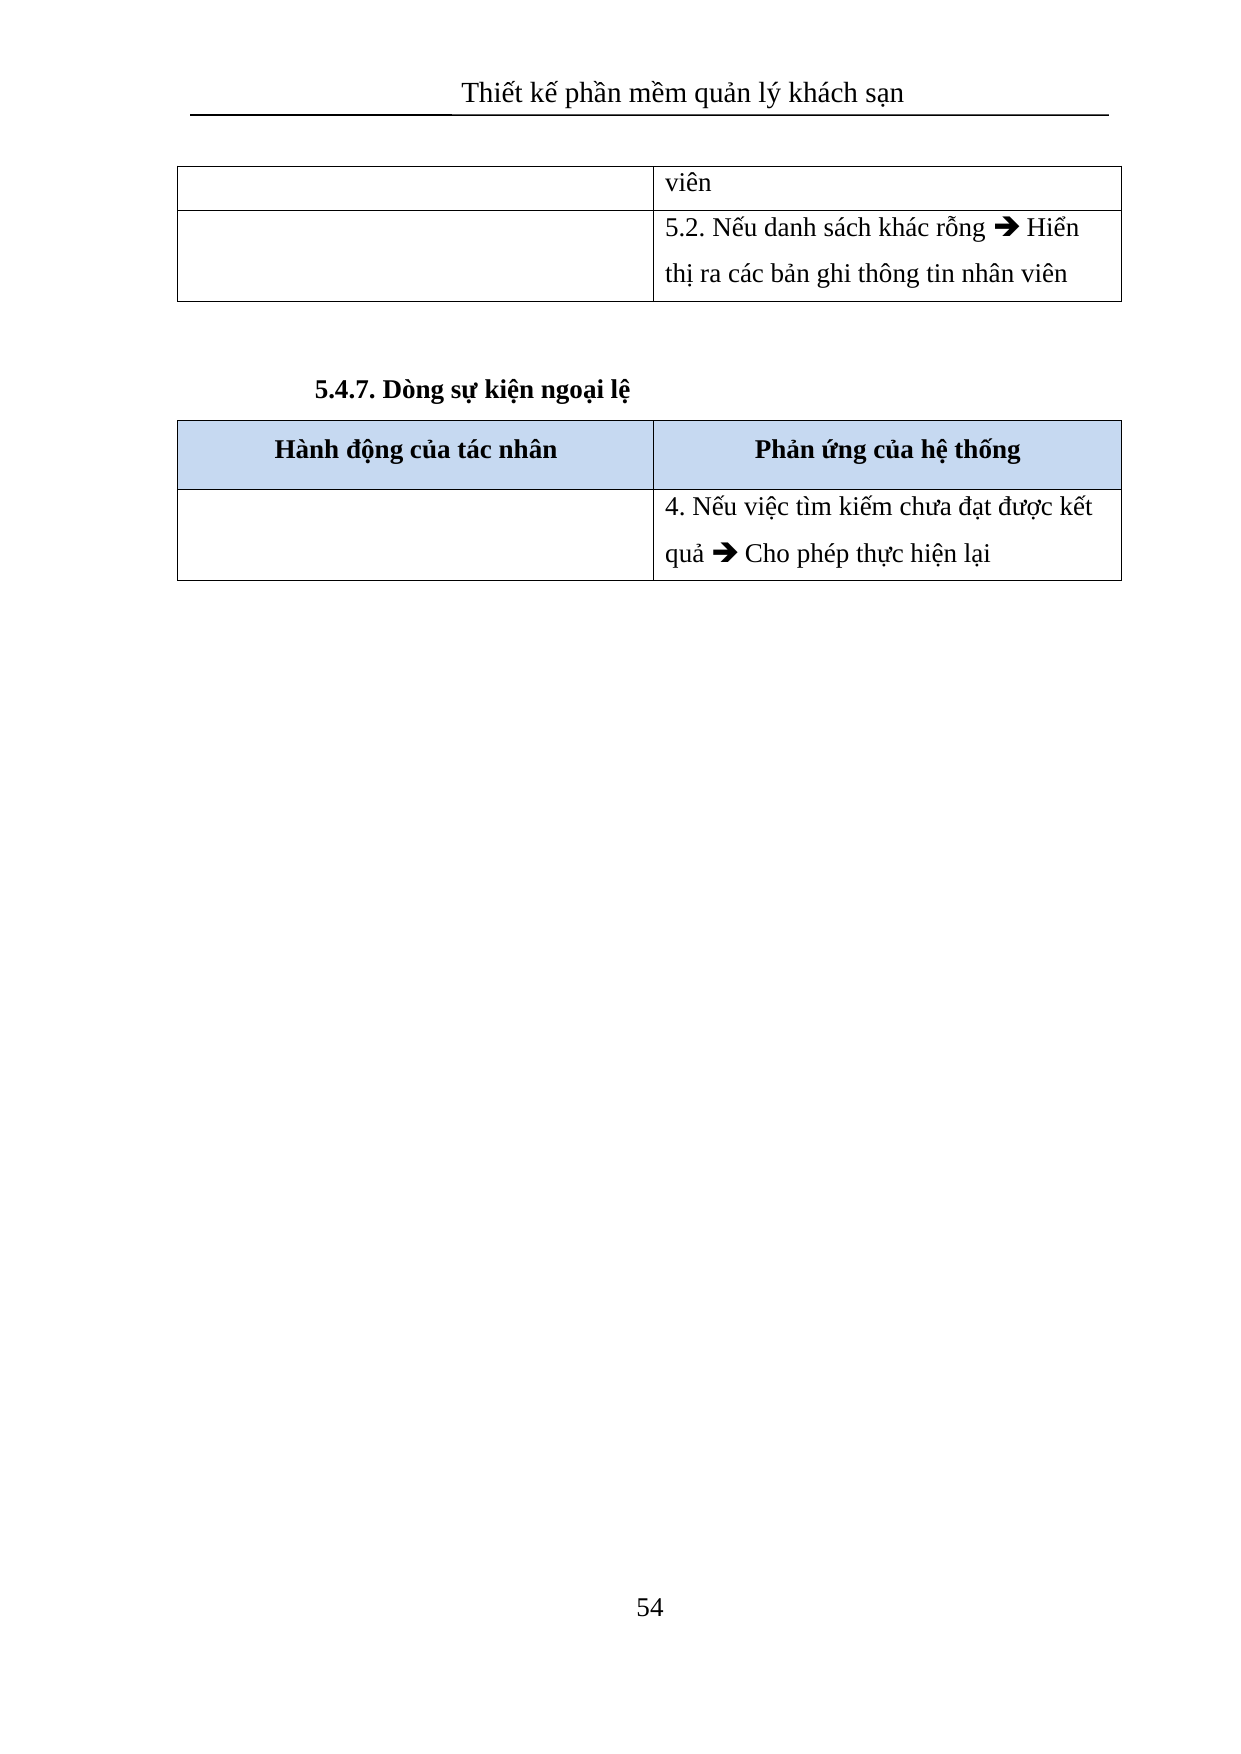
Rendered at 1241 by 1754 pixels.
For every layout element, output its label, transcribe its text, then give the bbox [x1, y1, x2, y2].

table_cell [178, 490, 653, 580]
table_cell 5.2. Nếu danh sách khác rỗng Hiển thị ra các bản ghi thông tin nhân viên [654, 211, 1121, 301]
table_cell 4. Nếu việc tìm kiếm chưa đạt được kết quả Cho phép thực hiện lại [654, 490, 1121, 580]
table_header Phản ứng của hệ thống [654, 421, 1121, 489]
table_header Hành động của tác nhân [178, 421, 653, 489]
text Dòng sự kiện ngoại lệ [256, 373, 1122, 404]
table_cell [178, 211, 653, 301]
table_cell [654, 167, 1121, 210]
table_cell [178, 167, 653, 210]
